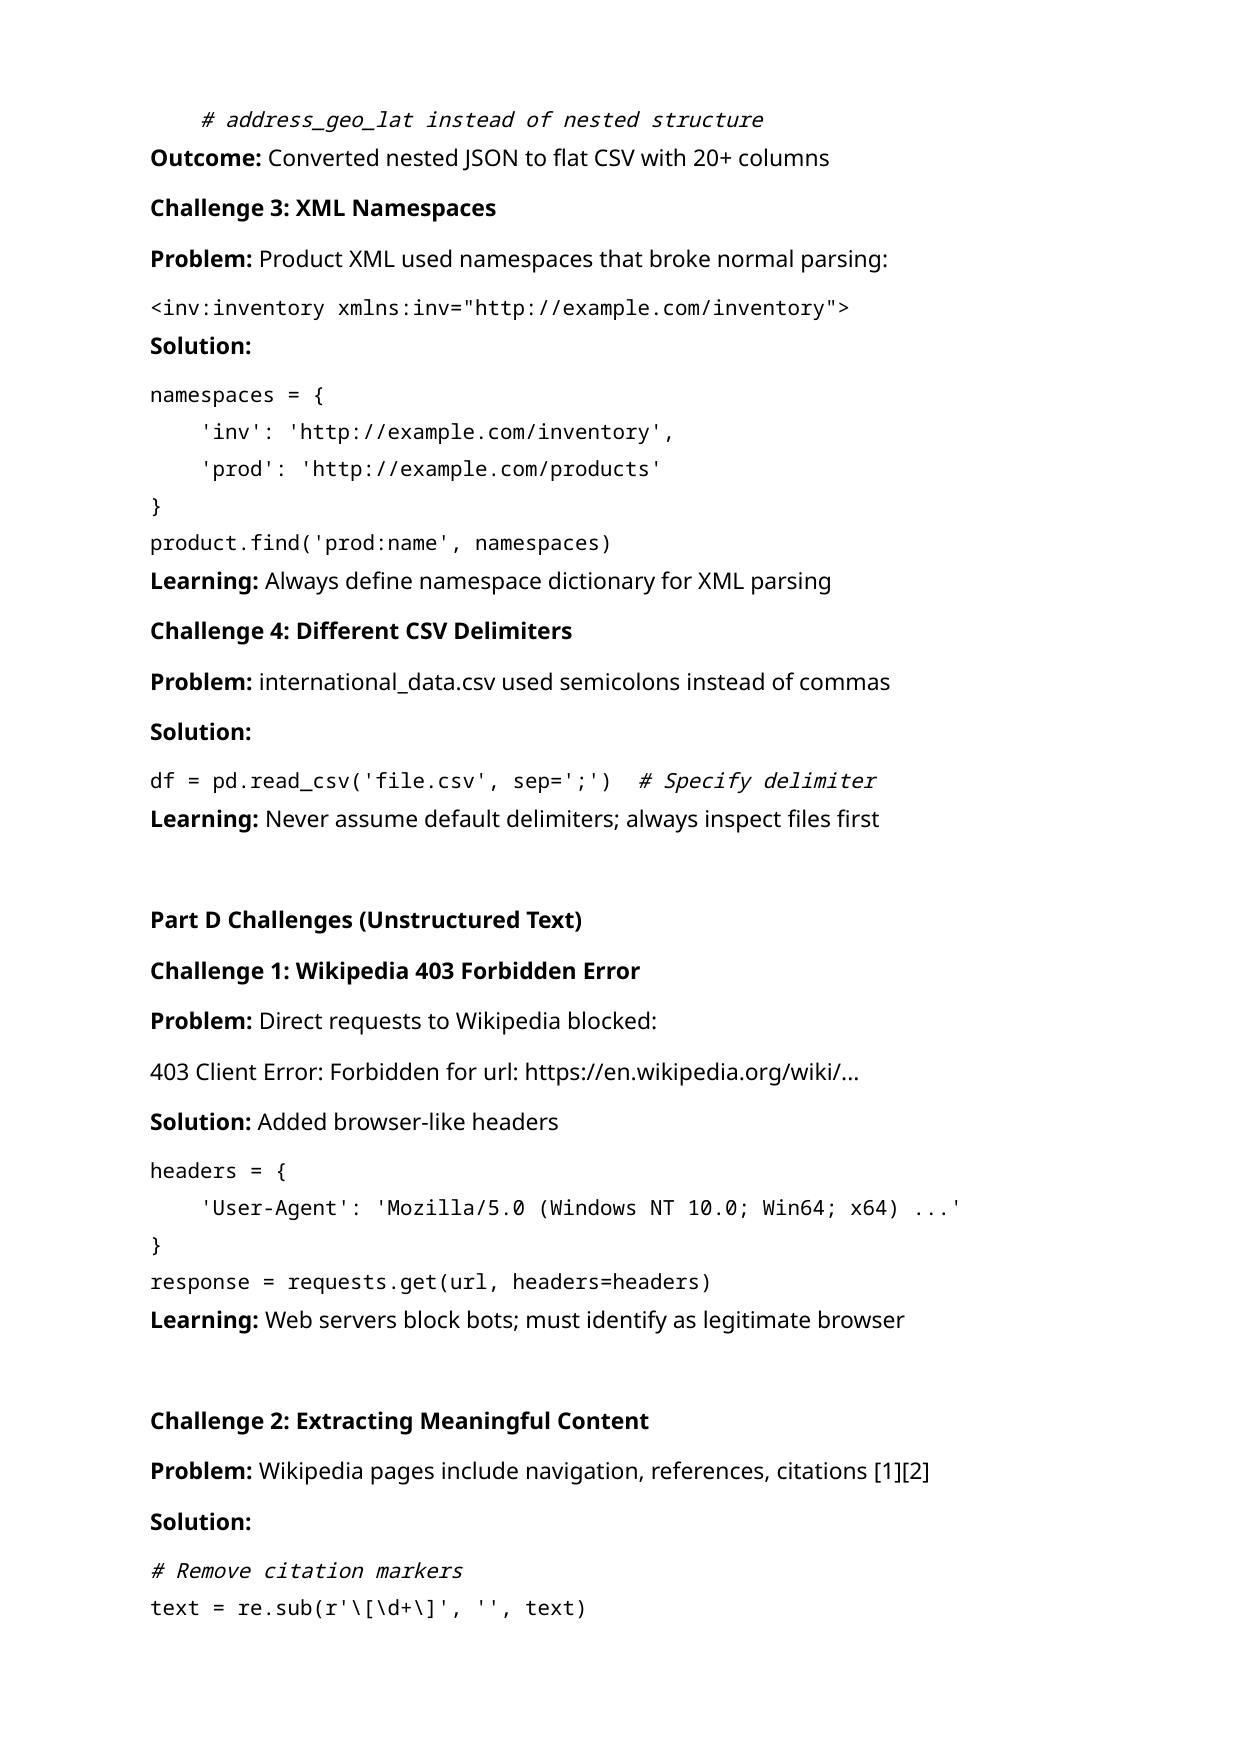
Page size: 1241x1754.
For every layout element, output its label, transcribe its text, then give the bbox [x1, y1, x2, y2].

text Challenge 2: Extracting Meaningful Content [150, 1404, 1107, 1436]
text 'prod': 'http://example.com/products' [150, 454, 1107, 483]
text Solution: [150, 330, 1107, 361]
text Part D Challenges (Unstructured Text) [150, 904, 1107, 935]
text df = pd.read_csv('file.csv', sep=';') # Specify delimiter [150, 766, 1107, 795]
text 'User-Agent': 'Mozilla/5.0 (Windows NT 10.0; Win64; x64) ...' [150, 1193, 1107, 1222]
text Learning: Web servers block bots; must identify as legitimate browser [150, 1304, 1107, 1335]
text Solution: [150, 1505, 1107, 1537]
text } [150, 1230, 1107, 1258]
text Problem: Wikipedia pages include navigation, references, citations [1][2] [150, 1455, 1107, 1486]
text headers = { [150, 1156, 1107, 1185]
text # address_geo_lat instead of nested structure [150, 105, 1107, 133]
text namespaces = { [150, 380, 1107, 409]
text product.find('prod:name', namespaces) [150, 528, 1107, 556]
text <inv:inventory xmlns:inv="http://example.com/inventory"> [150, 293, 1107, 322]
text Learning: Always define namespace dictionary for XML parsing [150, 565, 1107, 596]
text 'inv': 'http://example.com/inventory', [150, 417, 1107, 446]
text Problem: international_data.csv used semicolons instead of commas [150, 666, 1107, 697]
text 403 Client Error: Forbidden for url: https://en.wikipedia.org/wiki/... [150, 1055, 1107, 1087]
text # Remove citation markers [150, 1556, 1107, 1584]
text Outcome: Converted nested JSON to flat CSV with 20+ columns [150, 142, 1107, 173]
text Challenge 1: Wikipedia 403 Forbidden Error [150, 954, 1107, 986]
text response = requests.get(url, headers=headers) [150, 1267, 1107, 1295]
text Solution: Added browser-like headers [150, 1106, 1107, 1137]
text Challenge 4: Different CSV Delimiters [150, 615, 1107, 646]
text text = re.sub(r'\[\d+\]', '', text) [150, 1593, 1107, 1621]
text } [150, 491, 1107, 519]
text Challenge 3: XML Namespaces [150, 192, 1107, 223]
text Learning: Never assume default delimiters; always inspect files first [150, 803, 1107, 834]
text Solution: [150, 716, 1107, 747]
text Problem: Direct requests to Wikipedia blocked: [150, 1005, 1107, 1036]
text Problem: Product XML used namespaces that broke normal parsing: [150, 243, 1107, 274]
